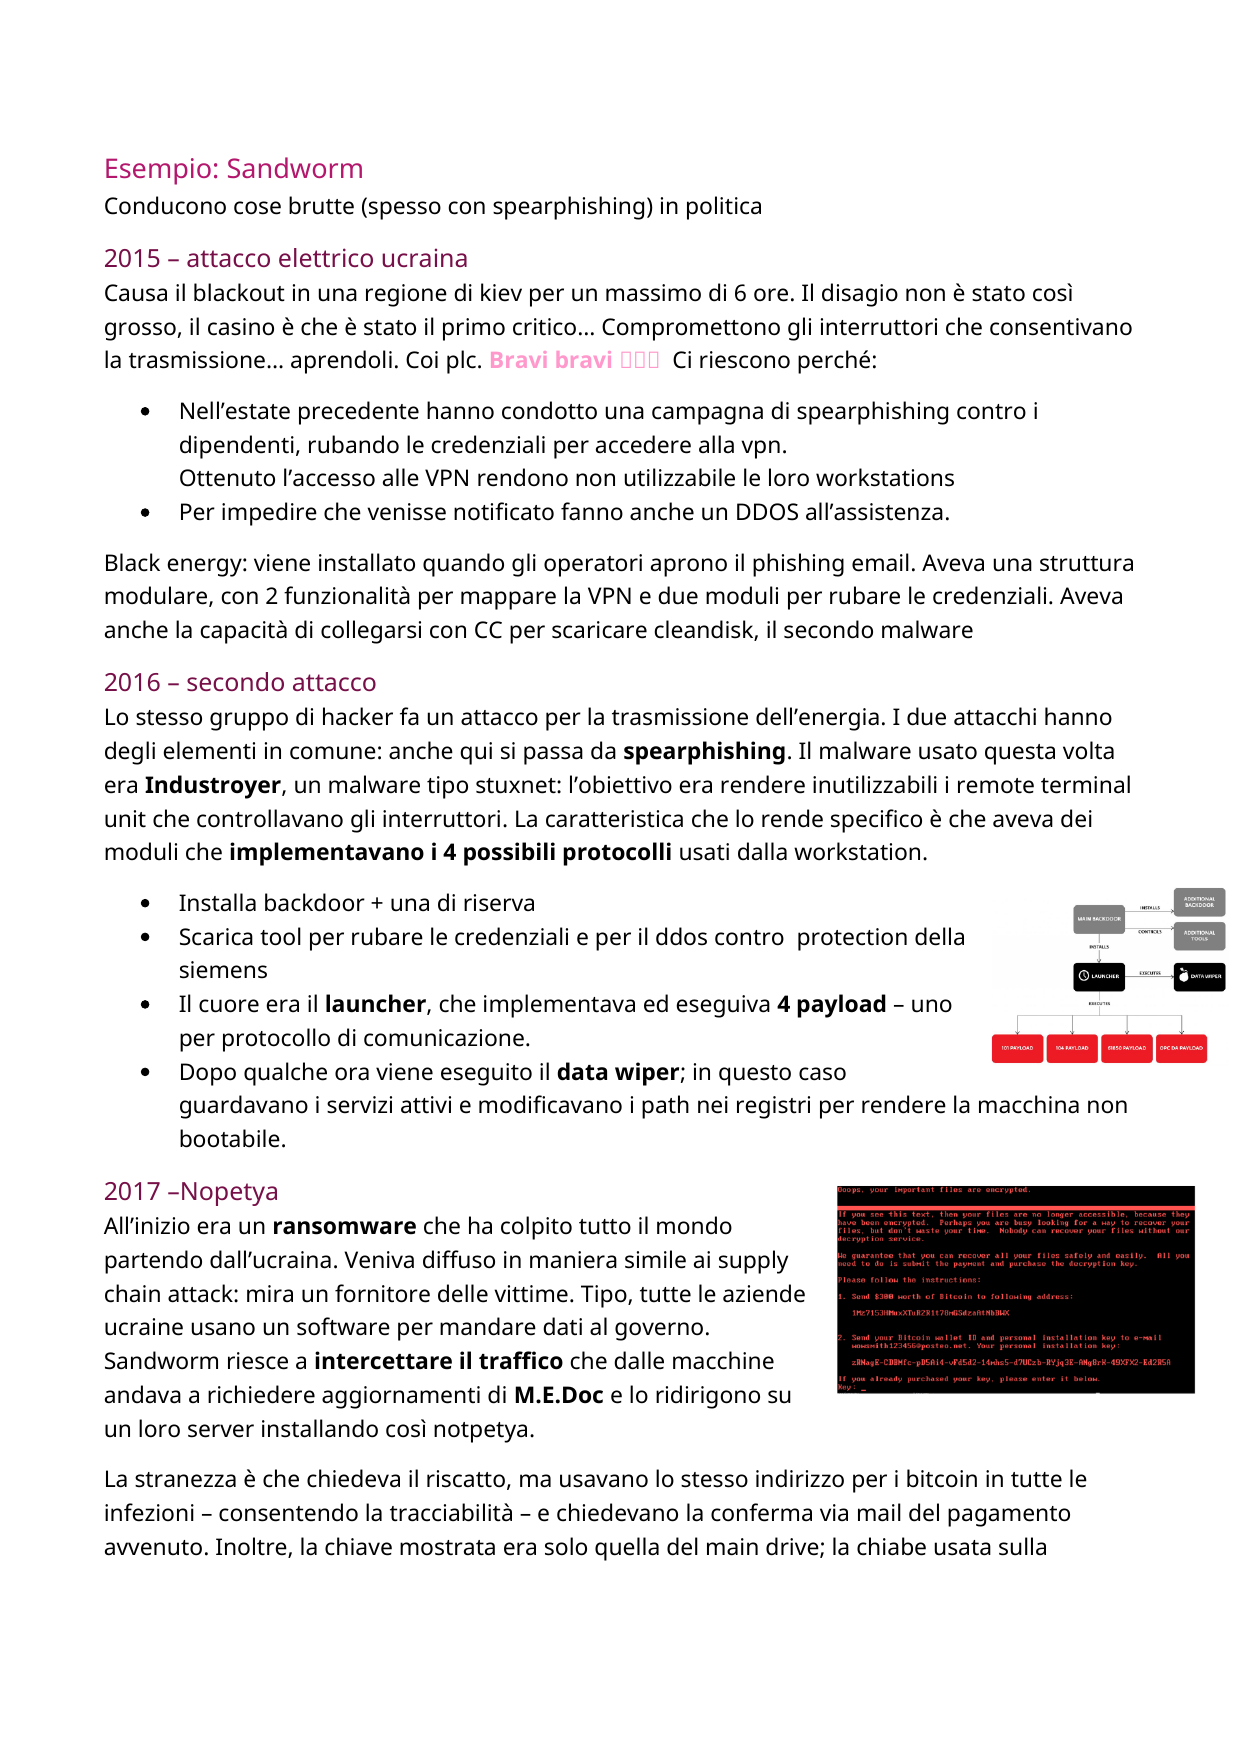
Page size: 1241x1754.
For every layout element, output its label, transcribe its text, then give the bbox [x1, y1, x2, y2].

text Causa il blackout in una regione di kiev per un massimo di 6 ore. Il disagio non è stato così grosso, il casino è che è stato il primo critico… Compromettono gli interruttori che consentivano la trasmissione… aprendoli. Coi plc. Bravi bravi Ci riescono perché: [103, 277, 1152, 376]
list Dopo qualche ora viene eseguito il data wiper; in questo caso guardavano i servizi attivi e modificavano i path nei registri per rendere la macchina non bootabile. [141, 1055, 1152, 1154]
list Per impedire che venisse notificato fanno anche un DDOS all’assistenza. [141, 496, 1152, 527]
text Black energy: viene installato quando gli operatori aprono il phishing email. Aveva una struttura modulare, con 2 funzionalità per mappare la VPN e due moduli per rubare le credenziali. Aveva anche la capacità di collegarsi con CC per scaricare cleandisk, il secondo malware [103, 547, 1152, 645]
picture [991, 887, 1232, 1069]
text Lo stesso gruppo di hacker fa un attacco per la trasmissione dell’energia. I due attacchi hanno degli elementi in comune: anche qui si passa da spearphishing. Il malware usato questa volta era Industroyer, un malware tipo stuxnet: l’obiettivo era rendere inutilizzabili i remote terminal unit che controllavano gli interruttori. La caratteristica che lo rende specifico è che aveva dei moduli che implementavano i 4 possibili protocolli usati dalla workstation. [103, 701, 1152, 867]
subtitle 2017 –Nopetya [103, 1173, 1152, 1207]
subtitle 2015 – attacco elettrico ucraina [103, 240, 1152, 274]
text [103, 1463, 1152, 1562]
list Il cuore era il launcher, che implementava ed eseguiva 4 payload – uno per protocollo di comunicazione. [141, 988, 991, 1053]
list Installa backdoor + una di riserva [141, 887, 991, 918]
subtitle 2016 – secondo attacco [103, 664, 1152, 698]
subtitle Esempio: Sandworm [103, 150, 1152, 187]
list Scarica tool per rubare le credenziali e per il ddos contro protection della siemens [141, 920, 991, 985]
list Nell’estate precedente hanno condotto una campagna di spearphishing contro i dipendenti, rubando le credenziali per accedere alla vpn. Ottenuto l’accesso alle VPN rendono non utilizzabile le loro workstations [141, 395, 1152, 494]
text Conducono cose brutte (spesso con spearphishing) in politica [103, 190, 1152, 221]
picture [837, 1174, 1198, 1396]
text All’inizio era un ransomware che ha colpito tutto il mondo partendo dall’ucraina. Veniva diffuso in maniera simile ai supply chain attack: mira un fornitore delle vittime. Tipo, tutte le aziende ucraine usano un software per mandare dati al governo. Sandworm riesce a intercettare il traffico che dalle macchine andava a richiedere aggiornamenti di M.E.Doc e lo ridirigono su un loro server installando così notpetya. [103, 1210, 1152, 1444]
